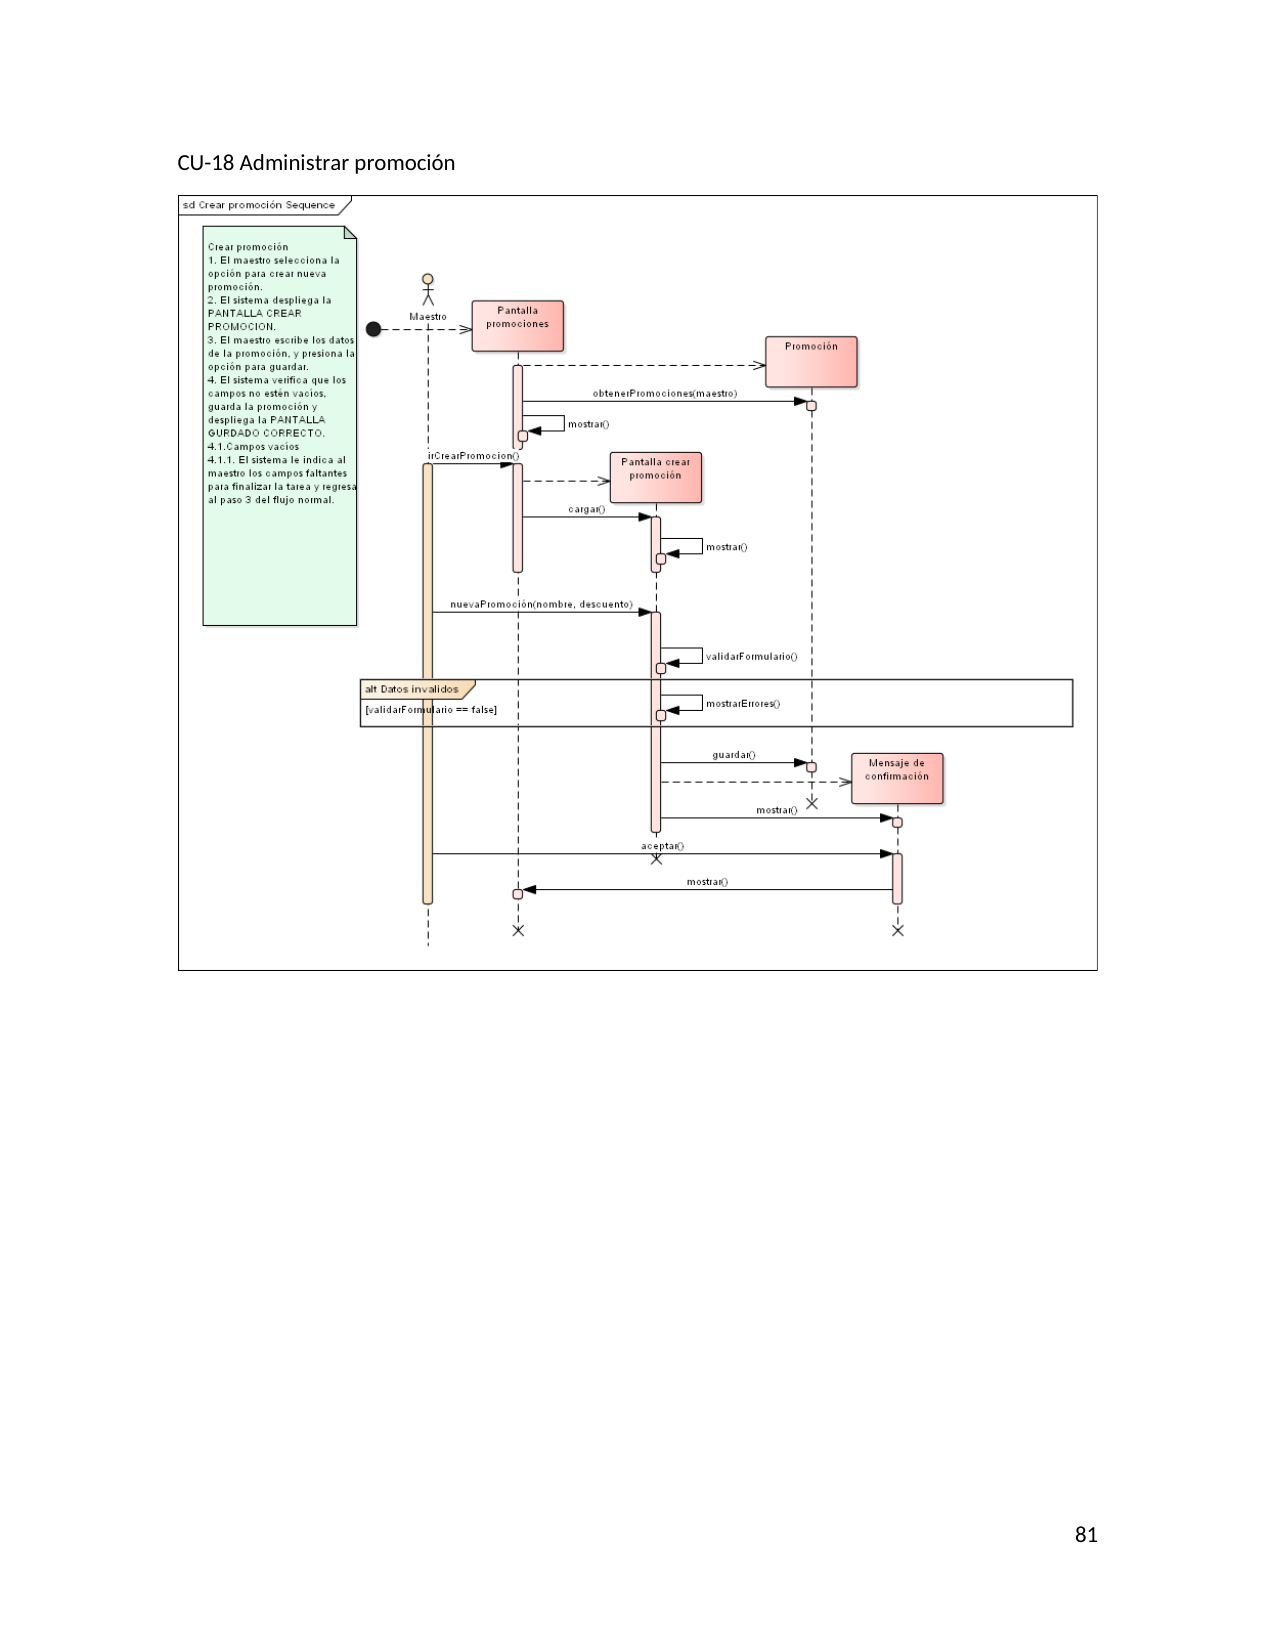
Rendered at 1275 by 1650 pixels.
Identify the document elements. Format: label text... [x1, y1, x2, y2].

text CU-18 Administrar promoción [177, 148, 1098, 176]
picture [177, 194, 1098, 971]
